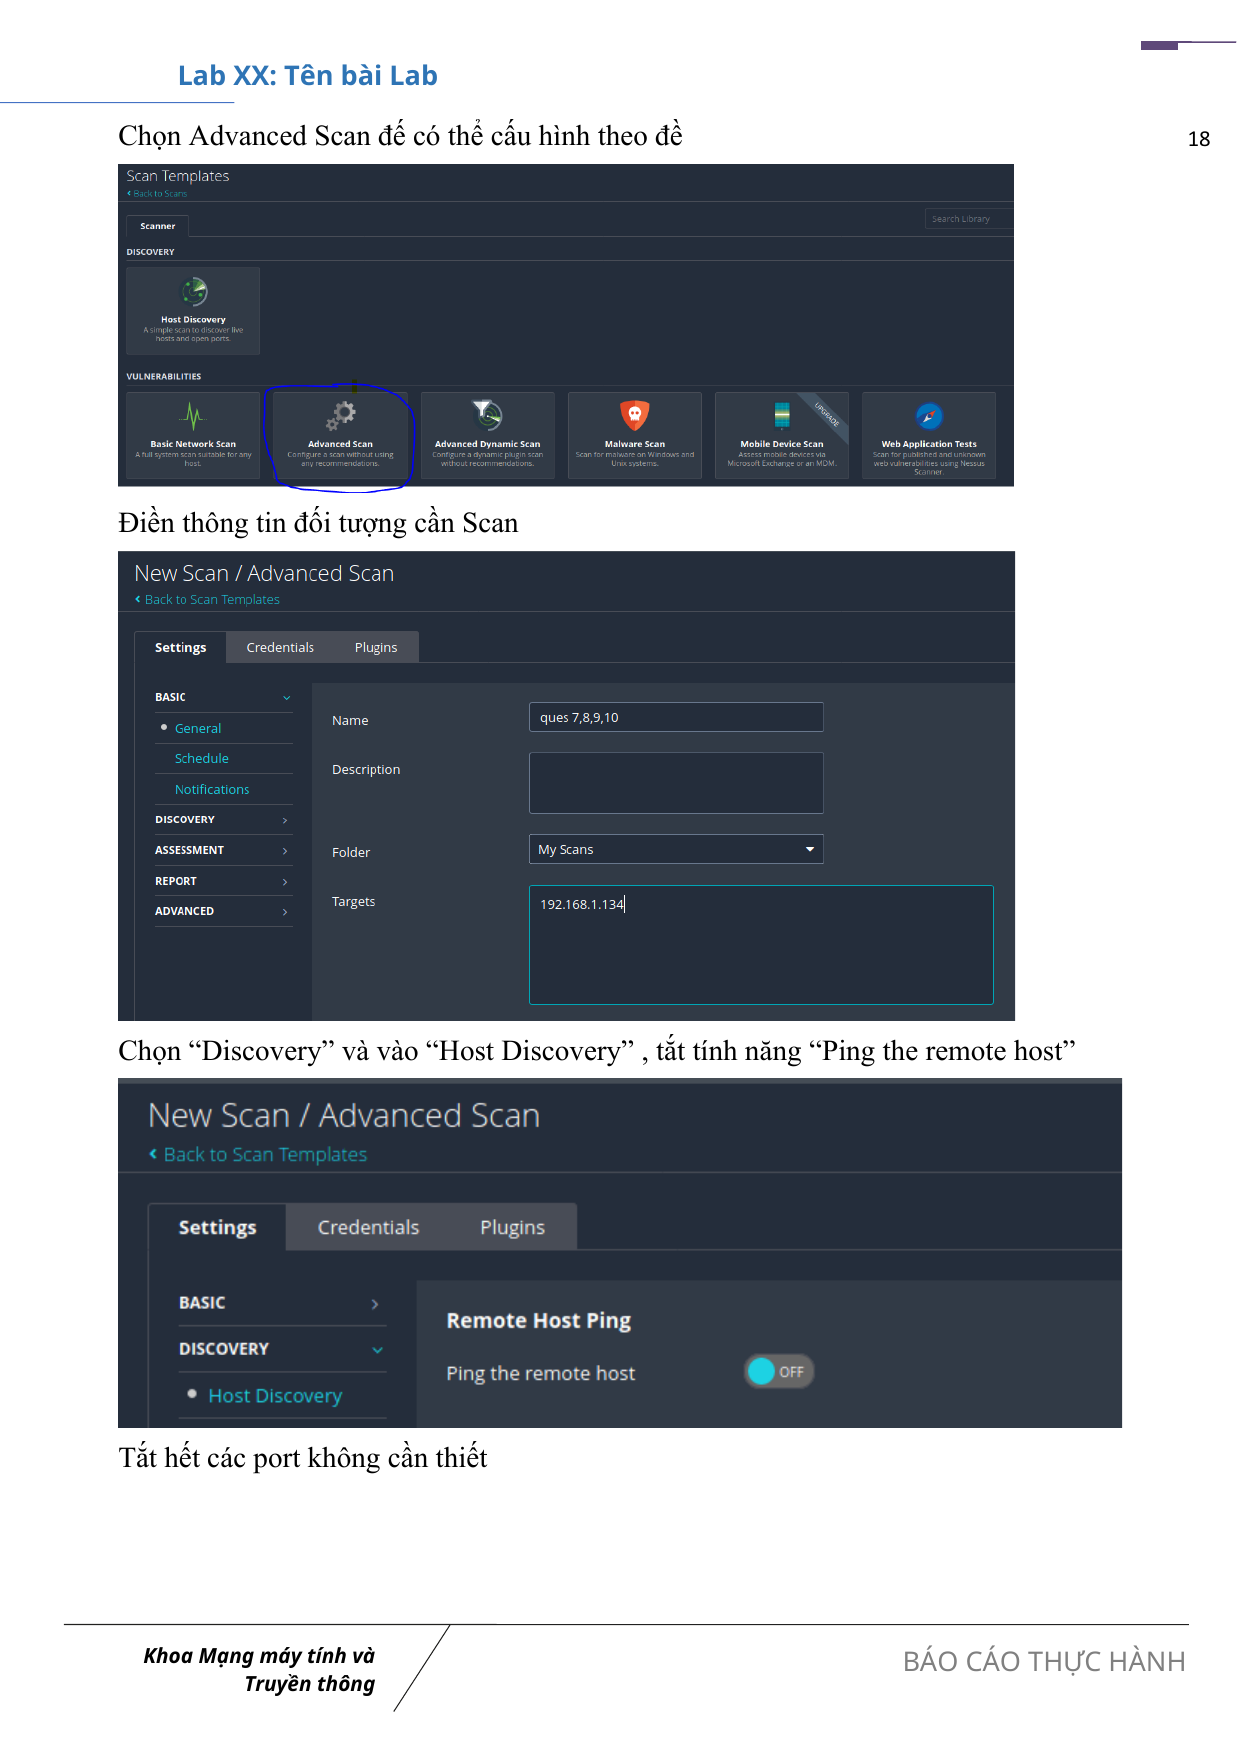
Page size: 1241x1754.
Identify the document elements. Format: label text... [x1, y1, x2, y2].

text Điền thông tin đối tượng cần Scan [118, 505, 1122, 539]
text Tắt hết các port không cần thiết [118, 1440, 1122, 1474]
text Chọn “Discovery” và vào “Host Discovery” , tắt tính năng “Ping the remote host” [118, 1033, 1122, 1066]
picture [118, 164, 1014, 493]
text Chọn Advanced Scan đế có thể cấu hình theo đề [118, 118, 1122, 152]
picture [118, 1078, 1123, 1428]
picture [118, 551, 1015, 1021]
